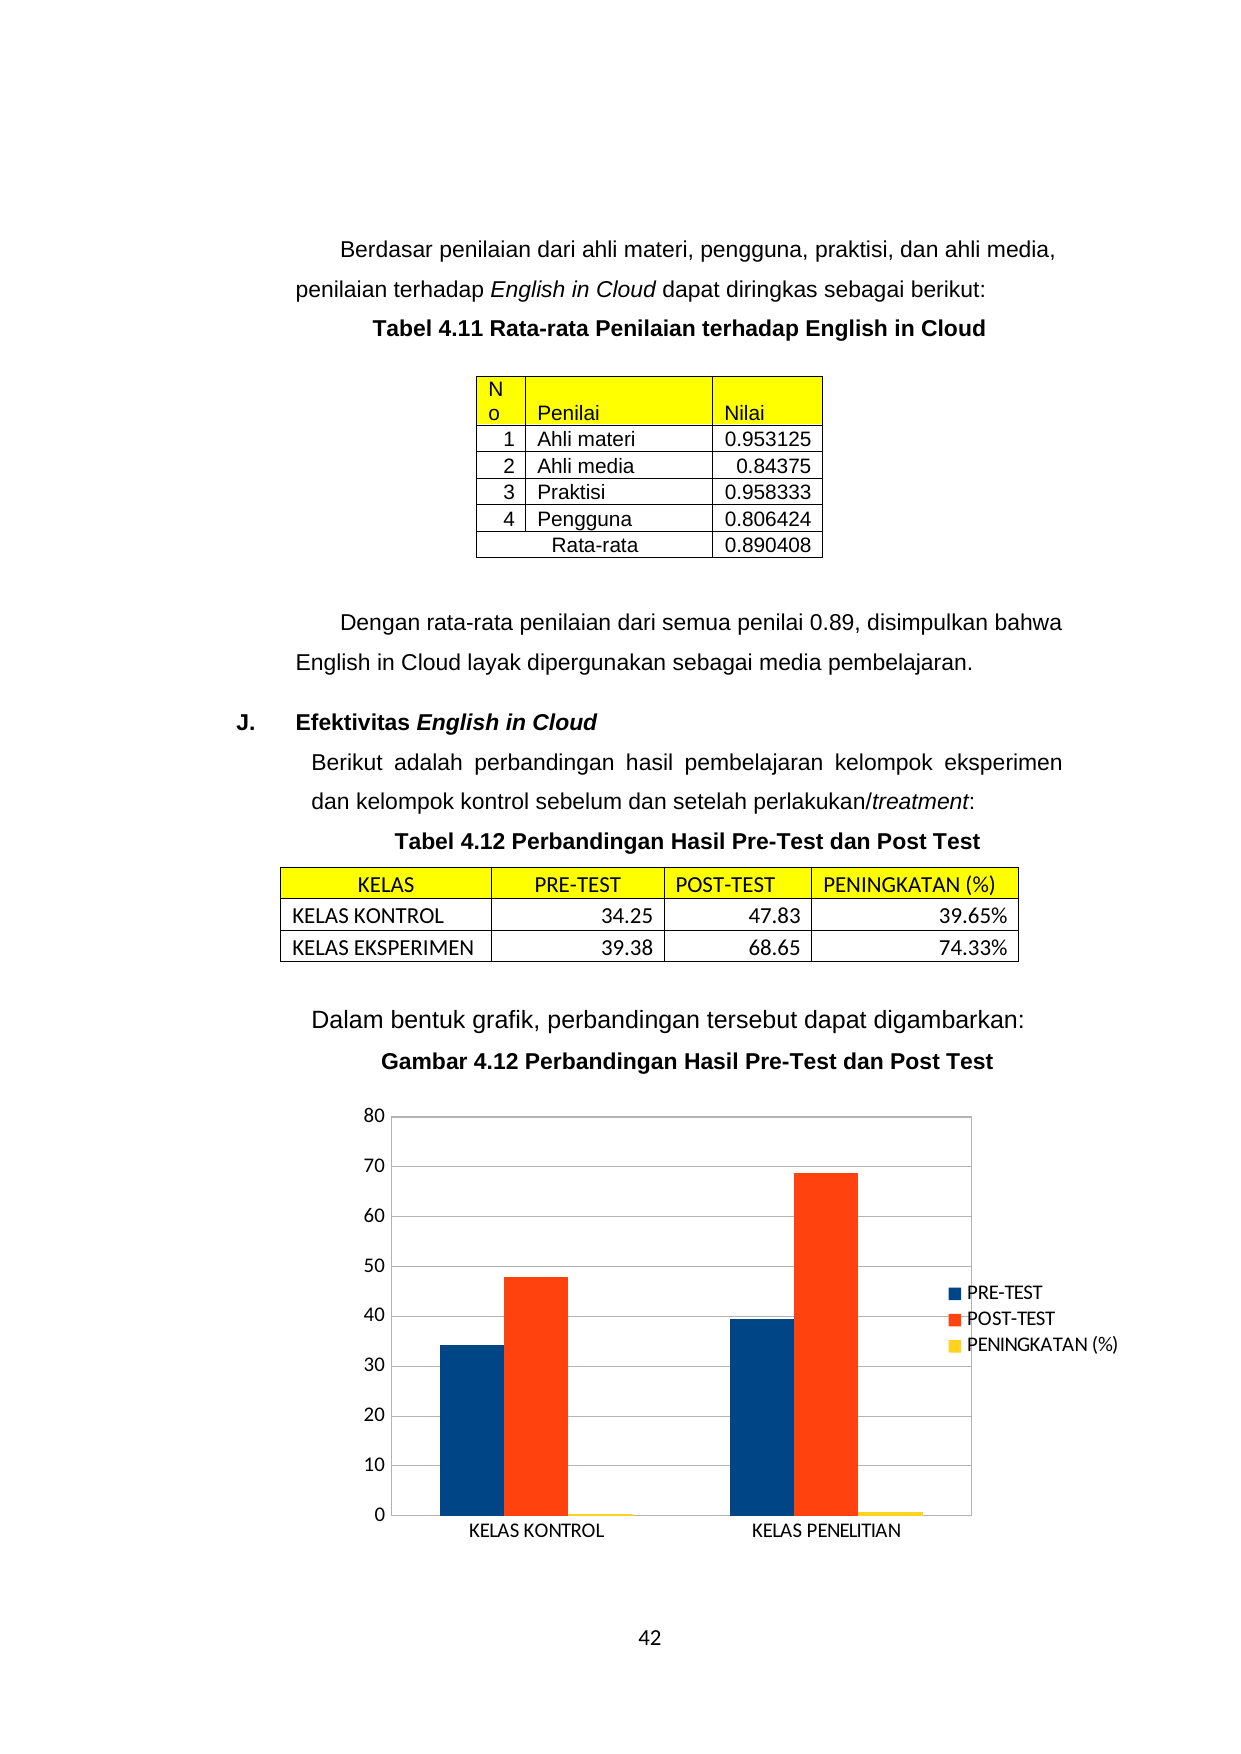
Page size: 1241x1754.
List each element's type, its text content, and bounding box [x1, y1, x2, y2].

table_header KELAS [281, 868, 491, 898]
table_cell 39.38 [492, 931, 664, 961]
list Efektivitas English in Cloud [236, 709, 1063, 736]
table_cell 0.953125 [713, 426, 822, 451]
table_cell 0.84375 [713, 452, 822, 478]
table_cell 0.958333 [713, 479, 822, 504]
table_cell 39.65% [812, 899, 1018, 929]
table_header No [477, 377, 525, 424]
table_cell KELAS KONTROL [281, 899, 491, 929]
table_cell 34.25 [492, 899, 664, 929]
list Berdasar penilaian dari ahli materi, pengguna, praktisi, dan ahli media, penilaian terhadap English in Cloud dapat diringkas sebagai berikut: [295, 236, 1063, 302]
table_cell 0.890408 [713, 532, 822, 557]
table_cell 47.83 [665, 899, 811, 929]
table_cell Ahli media [526, 452, 712, 478]
table_header Nilai [713, 377, 822, 424]
list Dalam bentuk grafik, perbandingan tersebut dapat digambarkan: [311, 1005, 1063, 1034]
table_cell 4 [477, 505, 525, 531]
list Dengan rata-rata penilaian dari semua penilai 0.89, disimpulkan bahwa English in Cloud layak dipergunakan sebagai media pembelajaran. [295, 609, 1063, 675]
table_cell 2 [477, 452, 525, 478]
list Berikut adalah perbandingan hasil pembelajaran kelompok eksperimen dan kelompok kontrol sebelum dan setelah perlakukan/treatment: [311, 749, 1063, 814]
table_header PENINGKATAN (%) [812, 868, 1018, 898]
table_cell Praktisi [526, 479, 712, 504]
table_header Penilai [526, 377, 712, 424]
table_cell KELAS EKSPERIMEN [281, 931, 491, 961]
list Tabel 4.11 Rata-rata Penilaian terhadap English in Cloud [295, 315, 1063, 342]
table_cell Ahli materi [526, 426, 712, 451]
table_header POST-TEST [665, 868, 811, 898]
list Tabel 4.12 Perbandingan Hasil Pre-Test dan Post Test [311, 828, 1063, 854]
table_cell 0.806424 [713, 505, 822, 531]
table_cell 74.33% [812, 931, 1018, 961]
table_cell Pengguna [526, 505, 712, 531]
table_cell 1 [477, 426, 525, 451]
table_cell 68.65 [665, 931, 811, 961]
table_cell 3 [477, 479, 525, 504]
table_cell Rata-rata [477, 532, 712, 557]
table_header PRE-TEST [492, 868, 664, 898]
list Gambar 4.12 Perbandingan Hasil Pre-Test dan Post Test [311, 1048, 1063, 1074]
